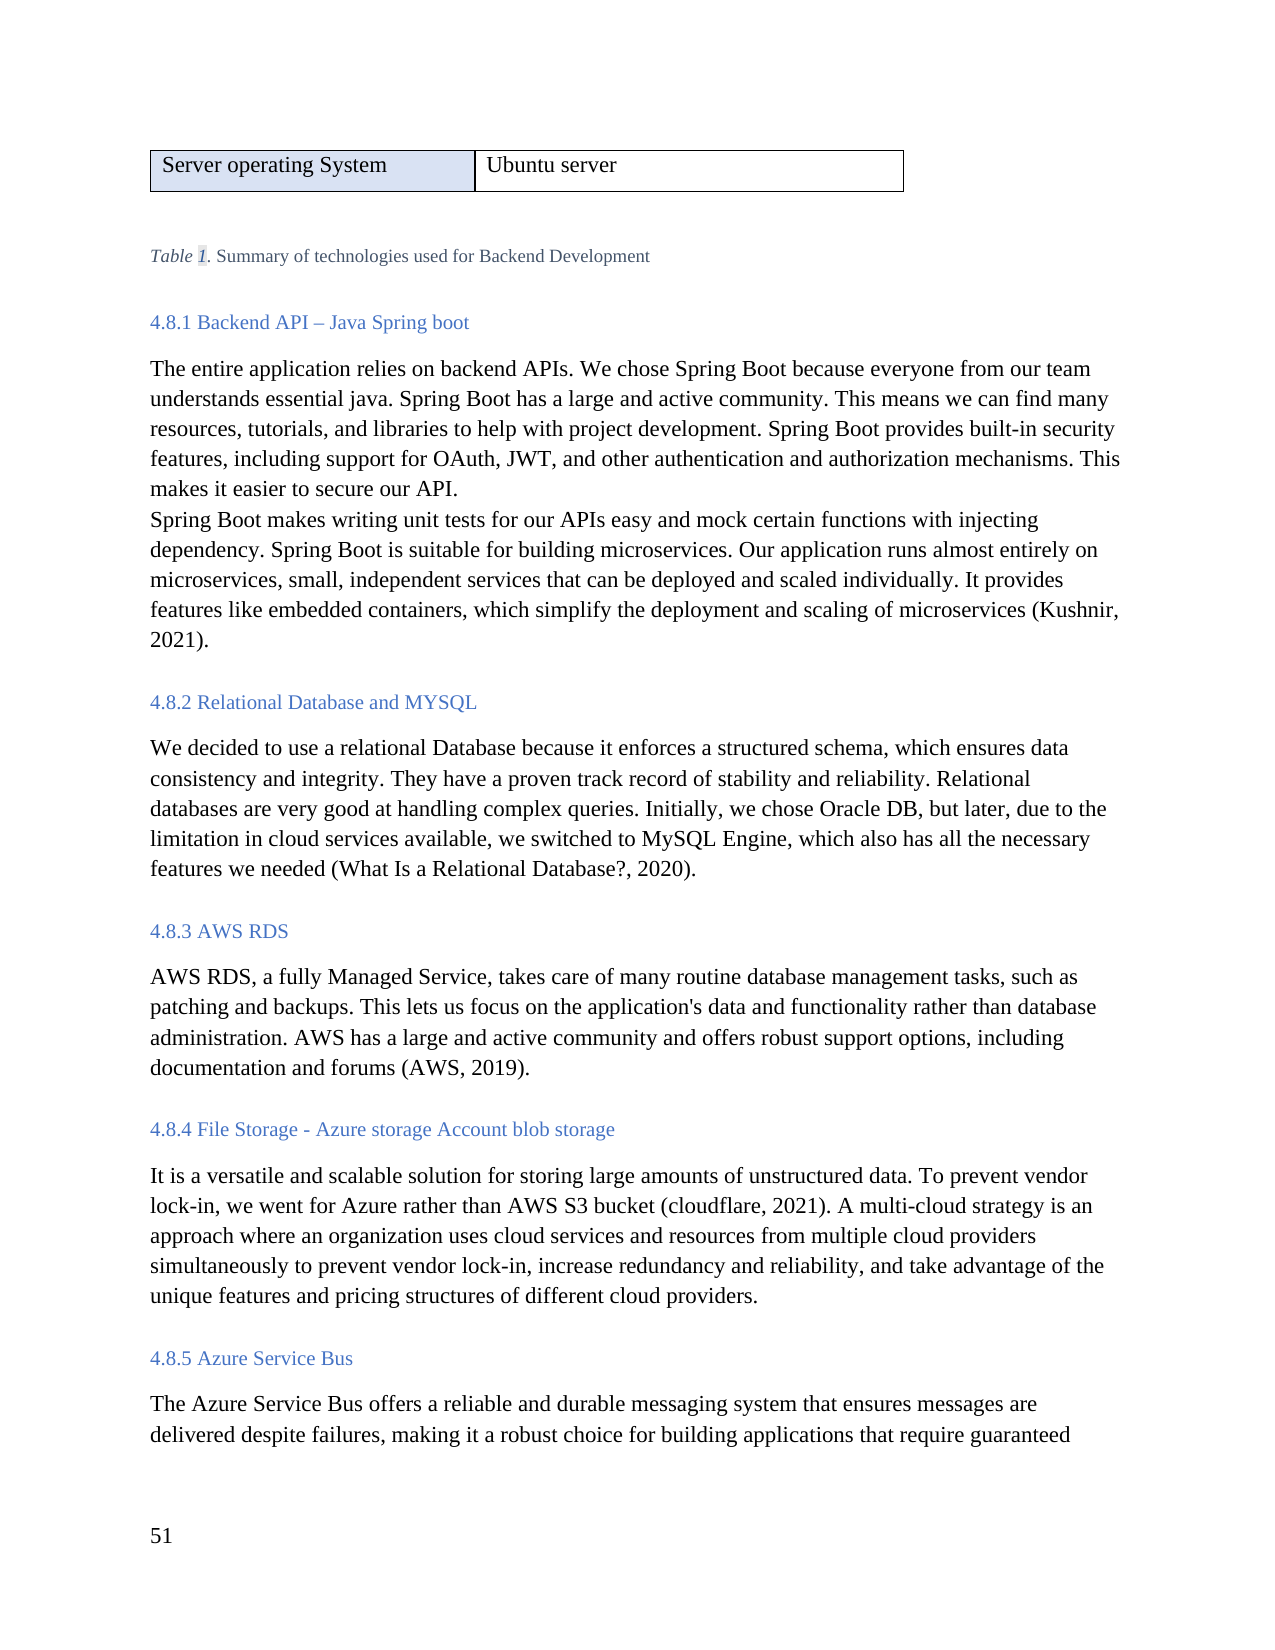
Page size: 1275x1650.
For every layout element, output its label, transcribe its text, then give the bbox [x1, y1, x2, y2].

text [150, 1391, 1125, 1447]
text AWS RDS, a fully Managed Service, takes care of many routine database management tasks, such as patching and backups. This lets us focus on the application's data and functionality rather than database administration. AWS has a large and active community and offers robust support options, including documentation and forums (AWS, 2019). [150, 963, 1125, 1080]
text The entire application relies on backend APIs. We chose Spring Boot because everyone from our team understands essential java. Spring Boot has a large and active community. This means we can find many resources, tutorials, and libraries to help with project development. Spring Boot provides built-in security features, including support for OAuth, JWT, and other authentication and authorization mechanisms. This makes it easier to secure our API. [150, 355, 1125, 502]
table_cell Ubuntu server [476, 151, 903, 191]
subtitle 4.8.3 AWS RDS [150, 919, 1125, 943]
text We decided to use a relational Database because it enforces a structured schema, which ensures data consistency and integrity. They have a proven track record of stability and reliability. Relational databases are very good at handling complex queries. Initially, we chose Oracle DB, but later, due to the limitation in cloud services available, we switched to MySQL Engine, which also has all the necessary features we needed (What Is a Relational Database?, 2020). [150, 734, 1125, 882]
table_cell Server operating System [151, 151, 474, 191]
subtitle 4.8.2 Relational Database and MYSQL [150, 690, 1125, 714]
text Table 1. Summary of technologies used for Backend Development [207, 245, 1125, 266]
subtitle 4.8.4 File Storage - Azure storage Account blob storage [150, 1117, 1125, 1141]
subtitle 4.8.1 Backend API – Java Spring boot [150, 310, 1125, 334]
text Spring Boot makes writing unit tests for our APIs easy and mock certain functions with injecting dependency. Spring Boot is suitable for building microservices. Our application runs almost entirely on microservices, small, independent services that can be deployed and scaled individually. It provides features like embedded containers, which simplify the deployment and scaling of microservices (Kushnir, 2021). [150, 506, 1125, 653]
subtitle 4.8.5 Azure Service Bus [150, 1346, 1125, 1370]
text It is a versatile and scalable solution for storing large amounts of unstructured data. To prevent vendor lock-in, we went for Azure rather than AWS S3 bucket (cloudflare, 2021). A multi-cloud strategy is an approach where an organization uses cloud services and resources from multiple cloud providers simultaneously to prevent vendor lock-in, increase redundancy and reliability, and take advantage of the unique features and pricing structures of different cloud providers. [150, 1162, 1125, 1309]
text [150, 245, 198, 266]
